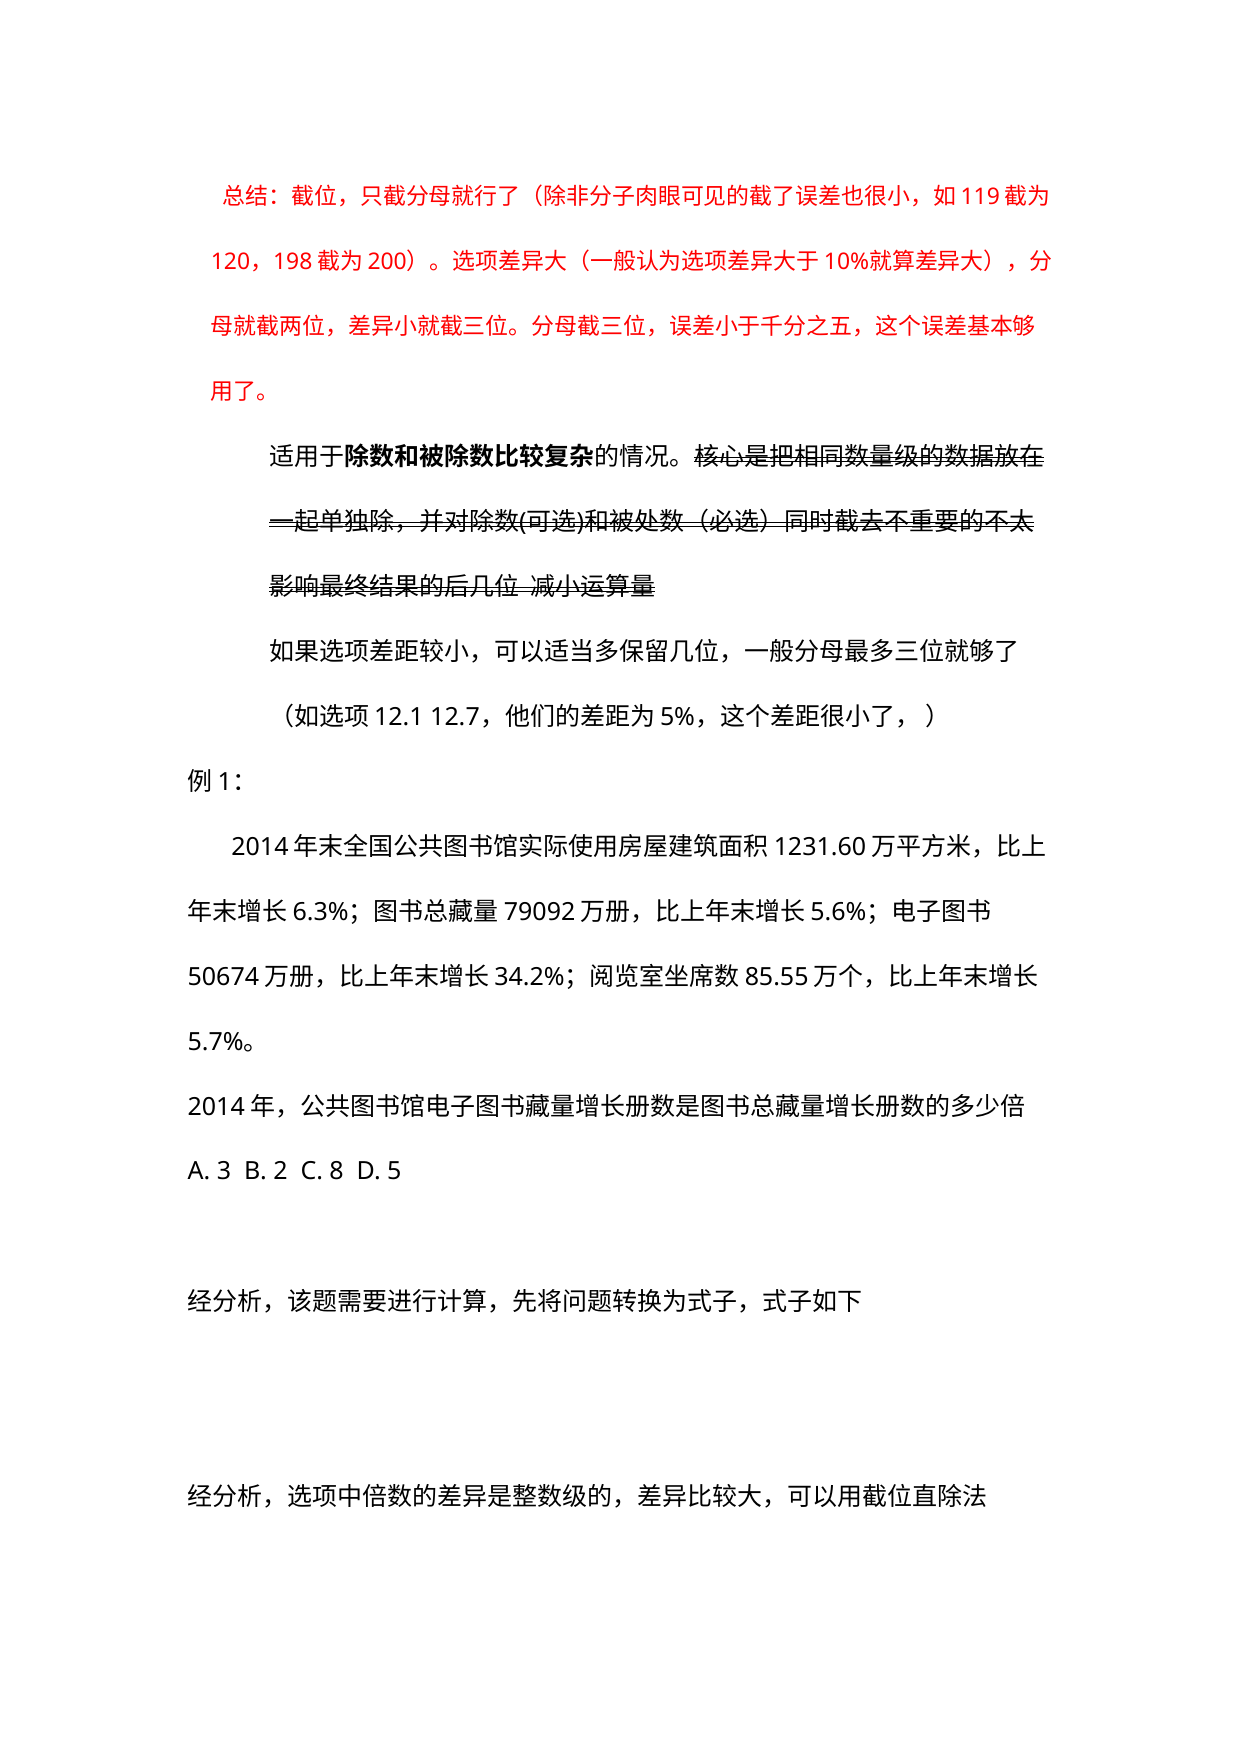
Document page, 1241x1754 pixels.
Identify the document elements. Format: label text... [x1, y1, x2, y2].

text 2014年，公共图书馆电子图书藏量增长册数是图书总藏量增长册数的多少倍 [187, 1072, 1053, 1137]
text A. 3 B. 2 C. 8 D. 5 [187, 1137, 1053, 1202]
list 总结：截位，只截分母就行了（除非分子肉眼可见的截了误差也很小，如119截为120，198截为200）。选项差异大（一般认为选项差异大于10%就算差异大），分母就截两位，差异小就截三位。分母截三位，误差小于千分之五，这个误差基本够用了。 [211, 162, 1053, 422]
text 2014年末全国公共图书馆实际使用房屋建筑面积1231.60万平方米，比上年末增长6.3%；图书总藏量79092万册，比上年末增长5.6%；电子图书50674万册，比上年末增长34.2%；阅览室坐席数85.55万个，比上年末增长5.7%。 [187, 812, 1053, 1072]
text 经分析，选项中倍数的差异是整数级的，差异比较大，可以用截位直除法 [187, 1462, 1053, 1527]
text 例1： [187, 747, 1053, 812]
text 适用于除数和被除数比较复杂的情况。核心是把相同数量级的数据放在一起单独除，并对除数(可选)和被处数（必选）同时截去不重要的不太影响最终结果的后几位 减小运算量 [269, 422, 1053, 617]
text 经分析，该题需要进行计算，先将问题转换为式子，式子如下 [187, 1267, 1053, 1332]
text （如选项12.1 12.7，他们的差距为5%，这个差距很小了， ） [269, 682, 1053, 747]
text 如果选项差距较小，可以适当多保留几位，一般分母最多三位就够了 [269, 617, 1053, 682]
